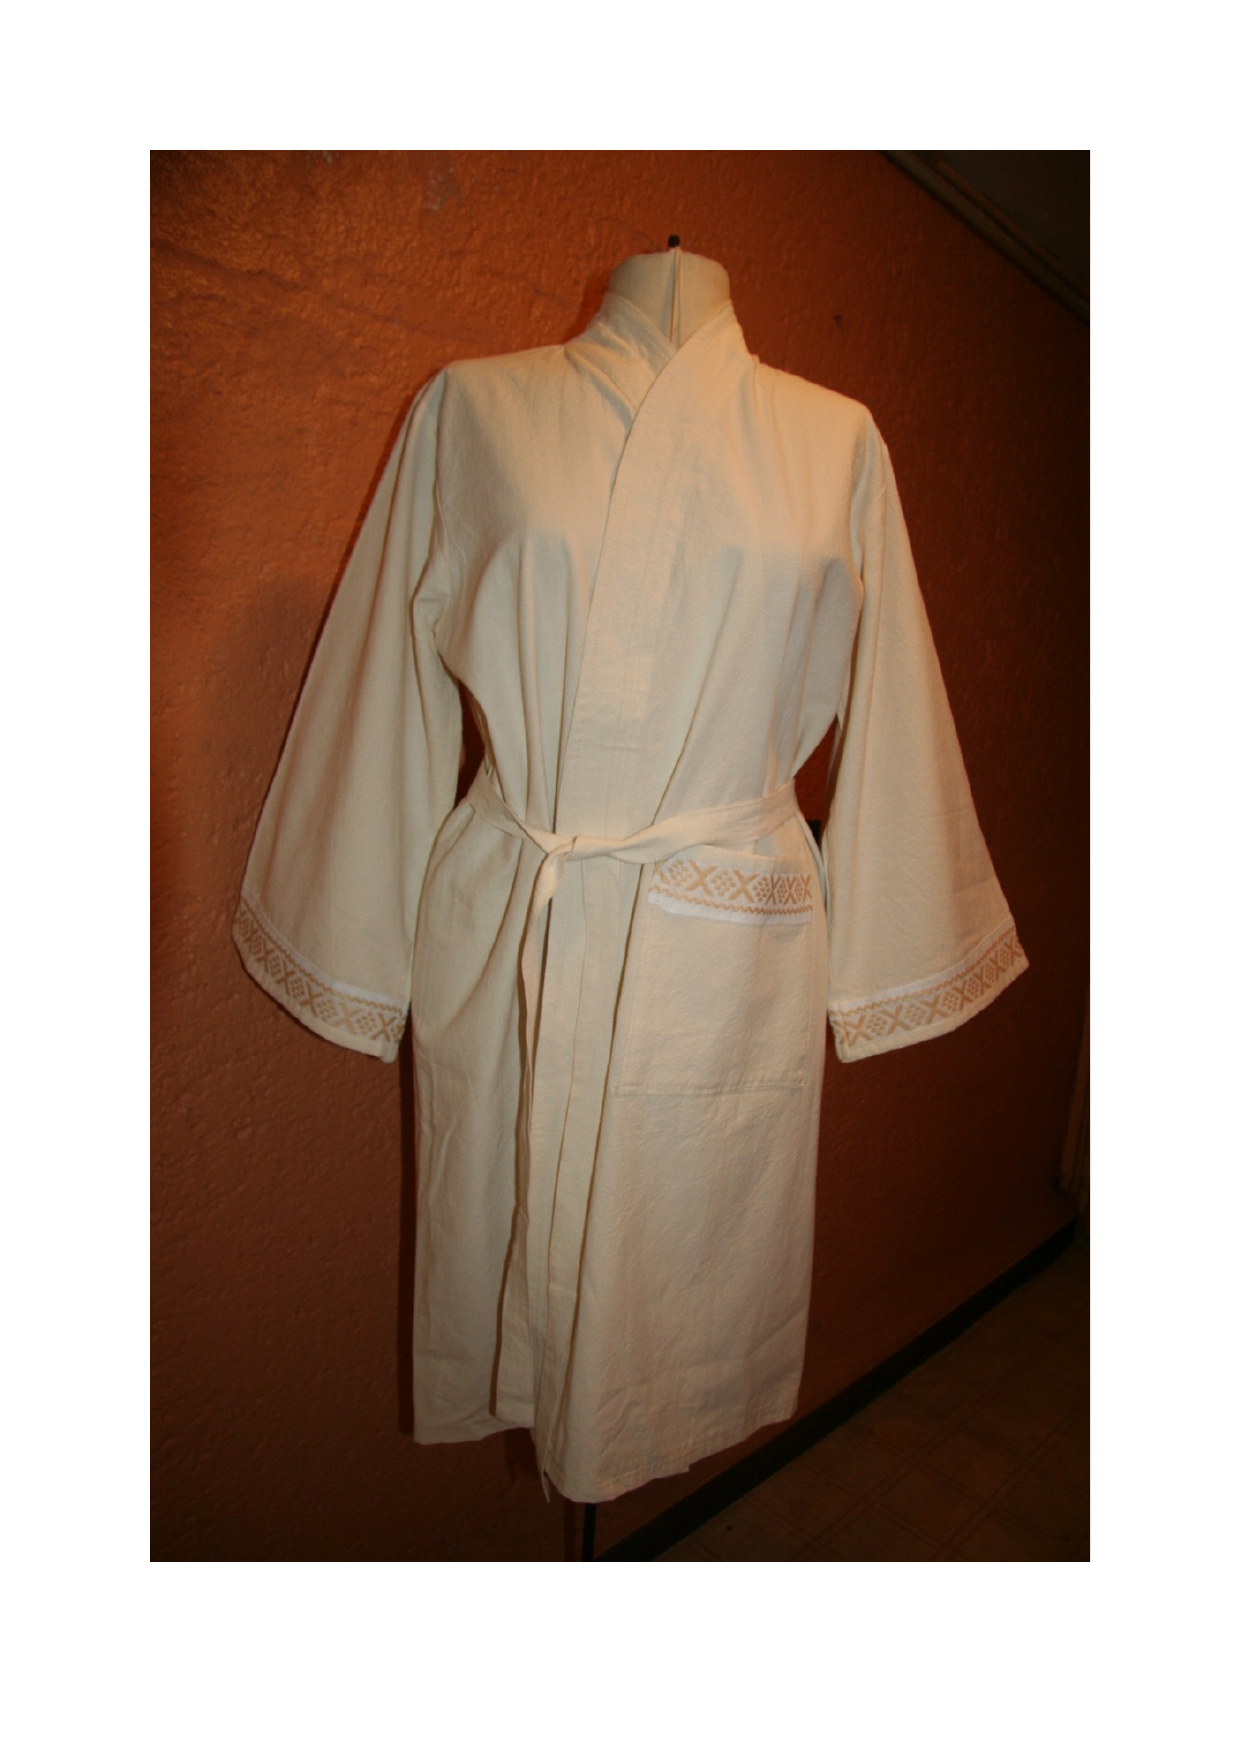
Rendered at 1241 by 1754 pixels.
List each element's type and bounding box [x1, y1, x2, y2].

picture [150, 150, 1091, 1562]
